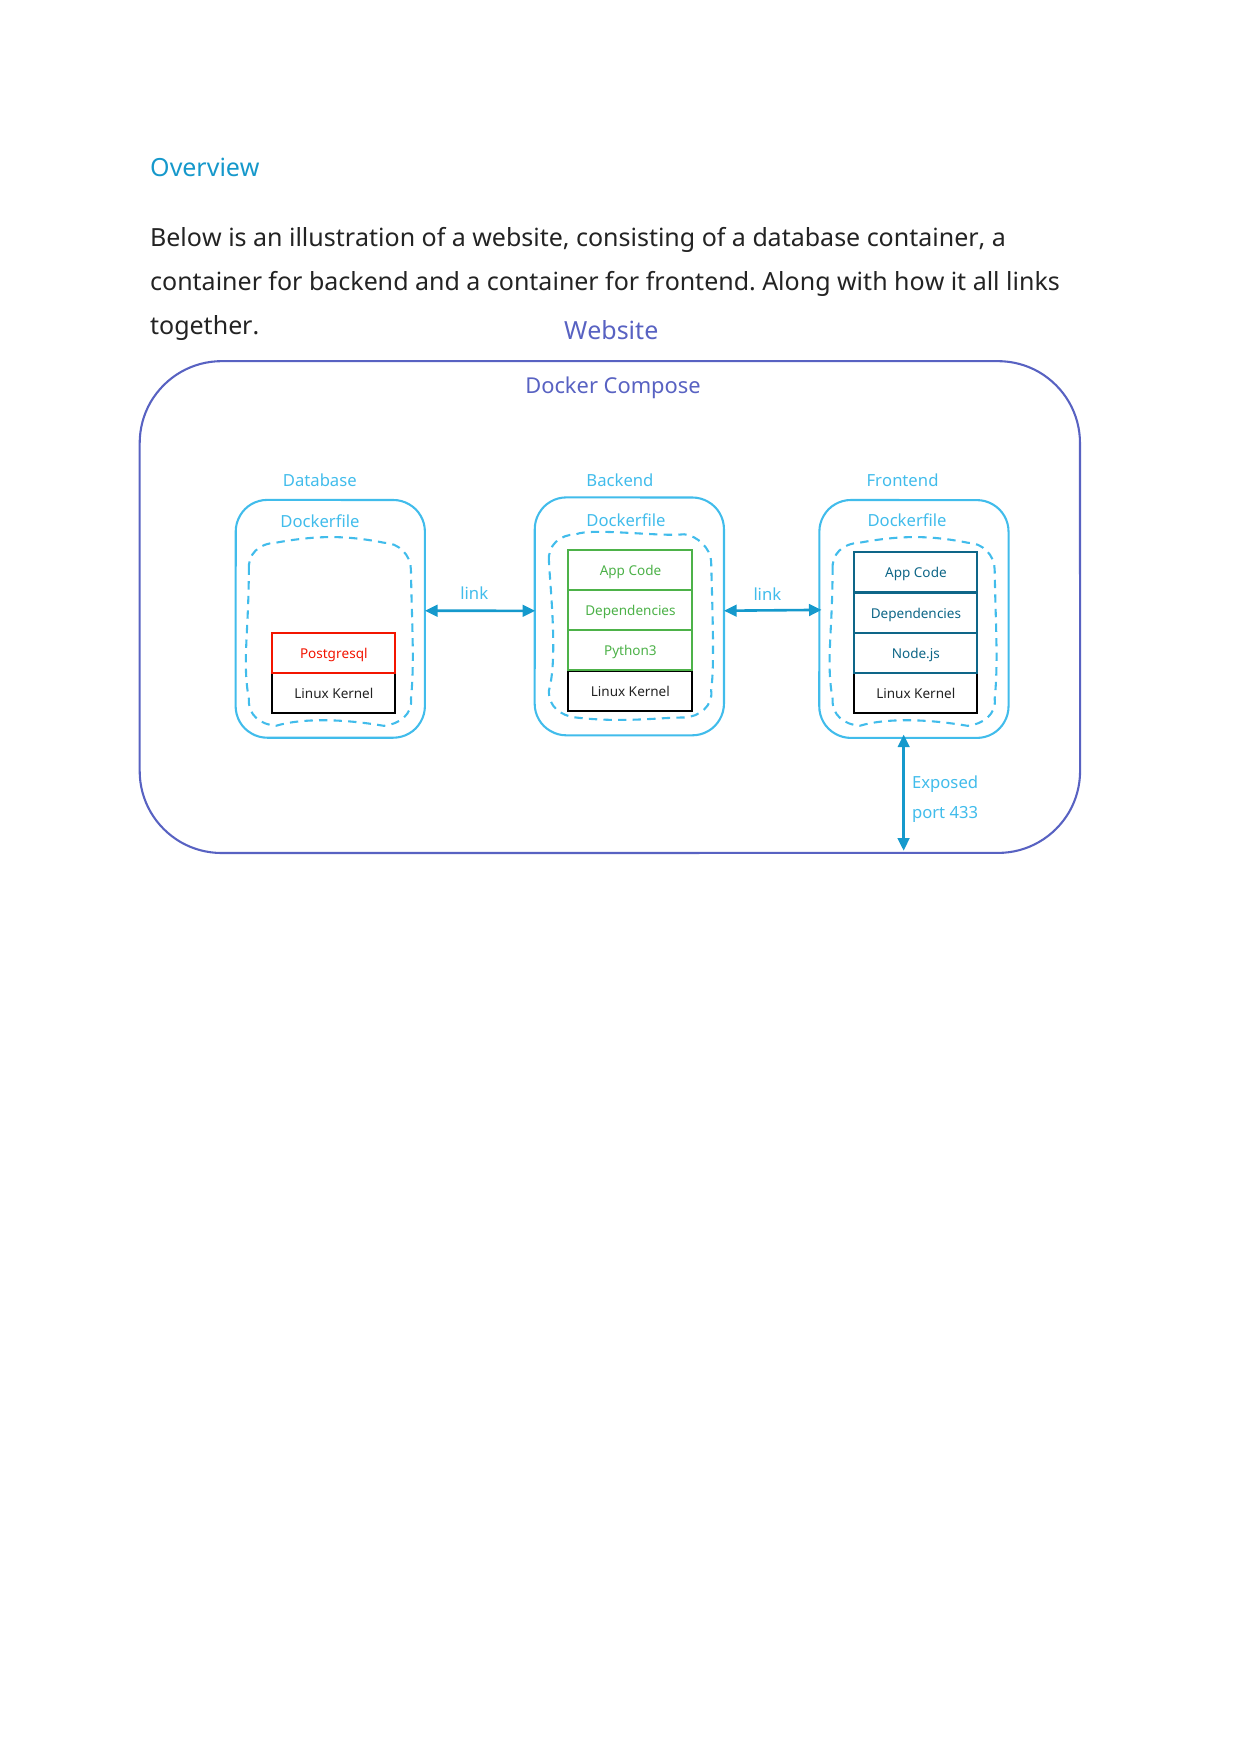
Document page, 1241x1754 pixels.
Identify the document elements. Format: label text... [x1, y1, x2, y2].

text Below is an illustration of a website, consisting of a database container, a container for backend and a container for frontend. Along with how it all links together. [150, 219, 1090, 342]
subtitle Overview [150, 150, 1090, 184]
